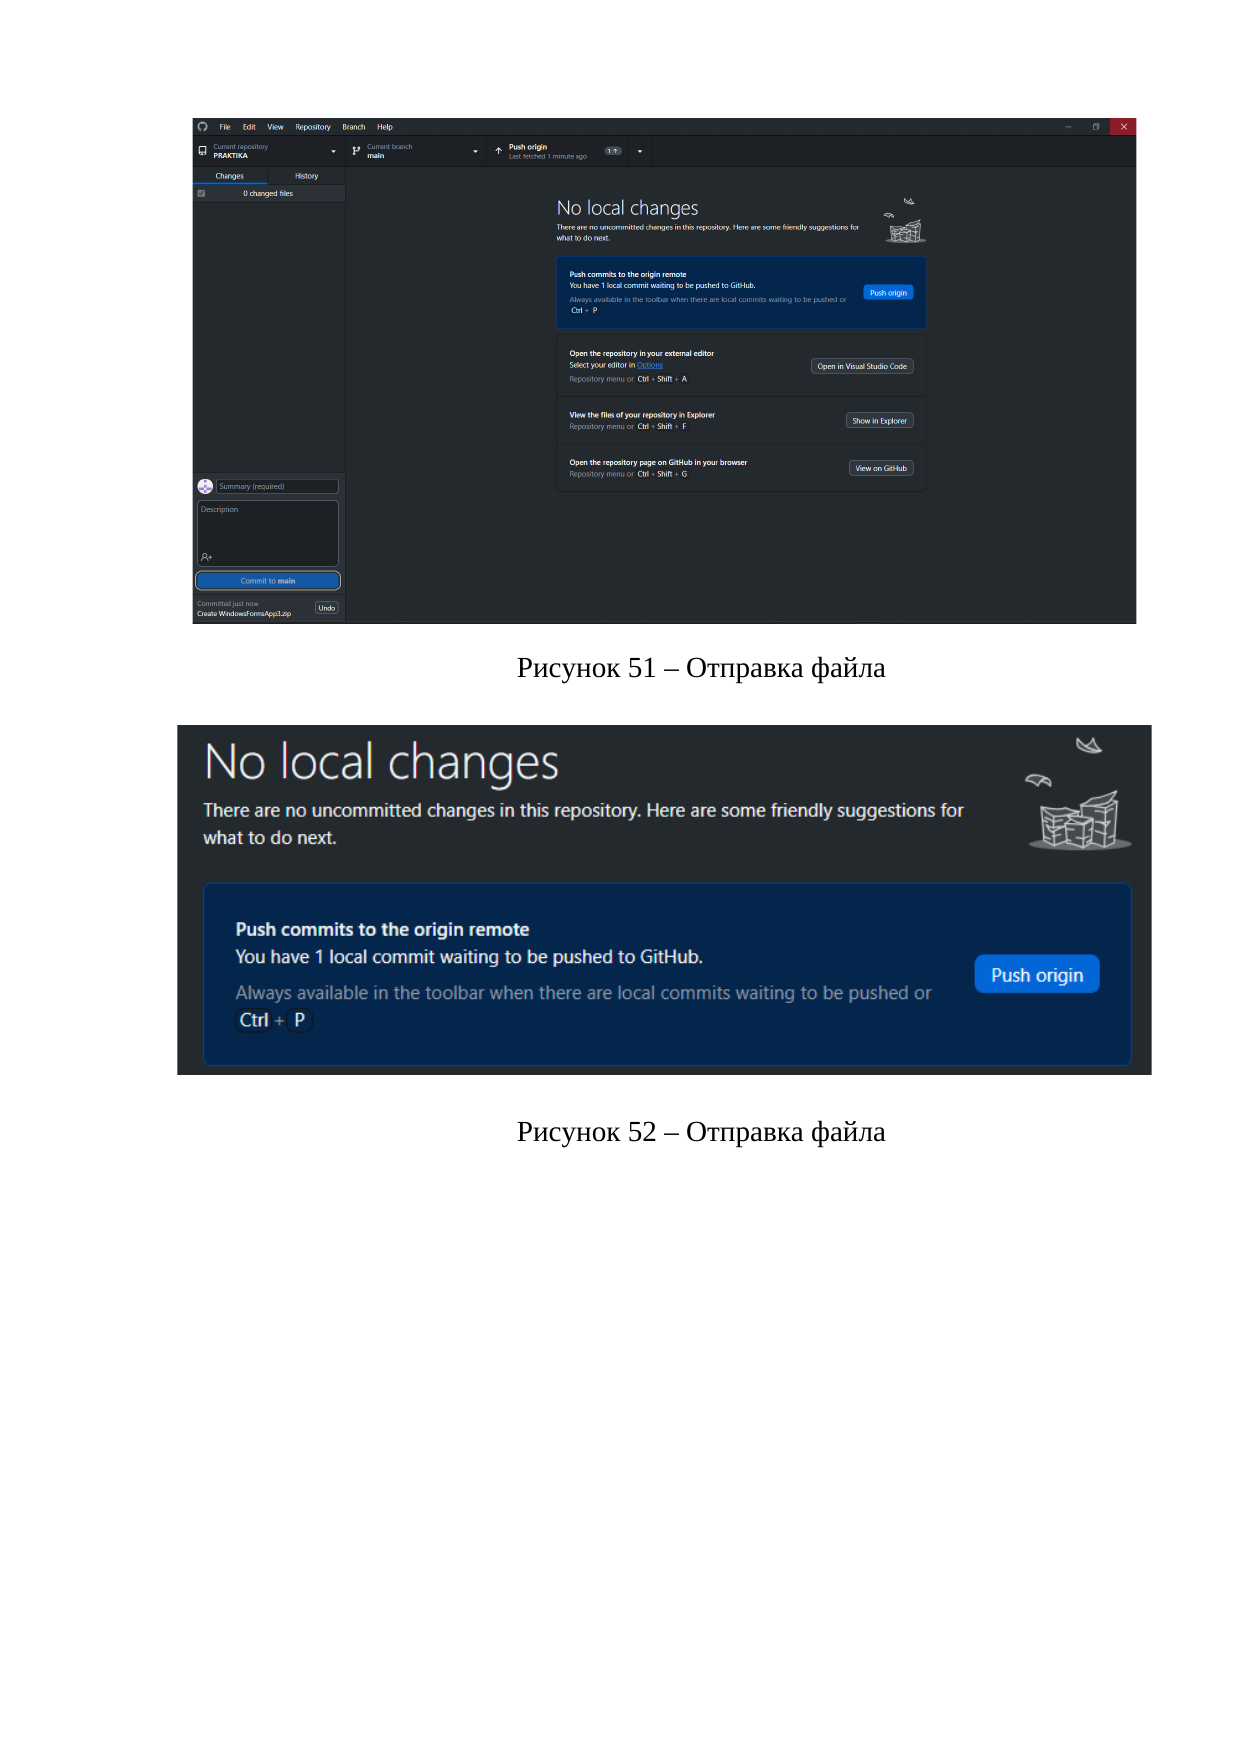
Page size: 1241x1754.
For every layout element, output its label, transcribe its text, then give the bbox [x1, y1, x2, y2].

text Рисунок 51 – Отправка файла [177, 650, 1152, 684]
picture [177, 725, 1152, 1075]
picture [192, 118, 1137, 624]
text Рисунок 52 – Отправка файла [177, 1114, 1152, 1148]
